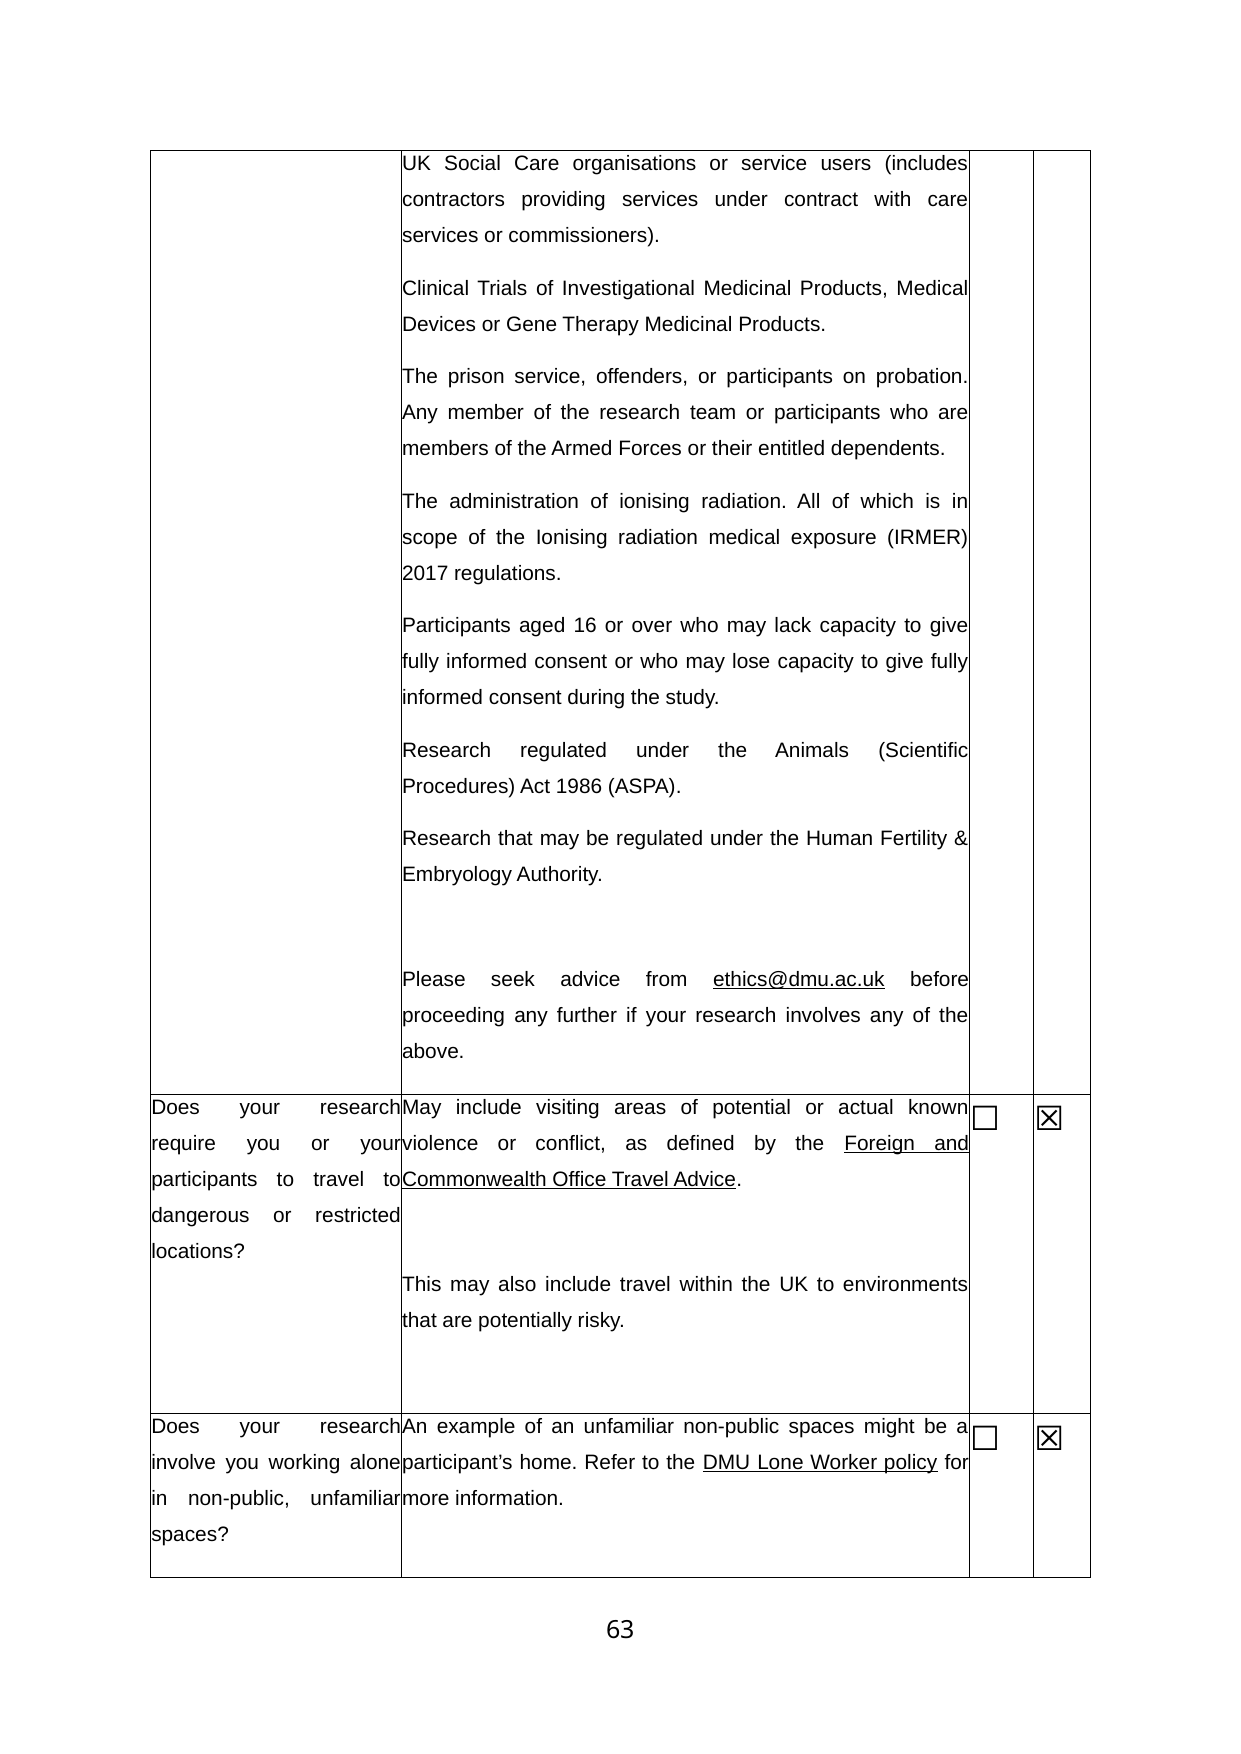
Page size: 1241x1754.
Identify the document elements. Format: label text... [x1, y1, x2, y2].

table_cell May include visiting areas of potential or actual known violence or conflict, as defined by the Foreign and Commonwealth Office Travel Advice. This may also include travel within the UK to environments that are potentially risky. [402, 1095, 969, 1413]
table_cell Does your research involve you working alone in non-public, unfamiliar spaces? [151, 1414, 401, 1577]
table_cell Does your research require you or your participants to travel to dangerous or restricted locations? [151, 1095, 401, 1413]
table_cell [151, 151, 401, 1094]
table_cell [402, 151, 969, 1094]
table_cell An example of an unfamiliar non-public spaces might be a participant’s home. Refer to the DMU Lone Worker policy for more information. [402, 1414, 969, 1577]
